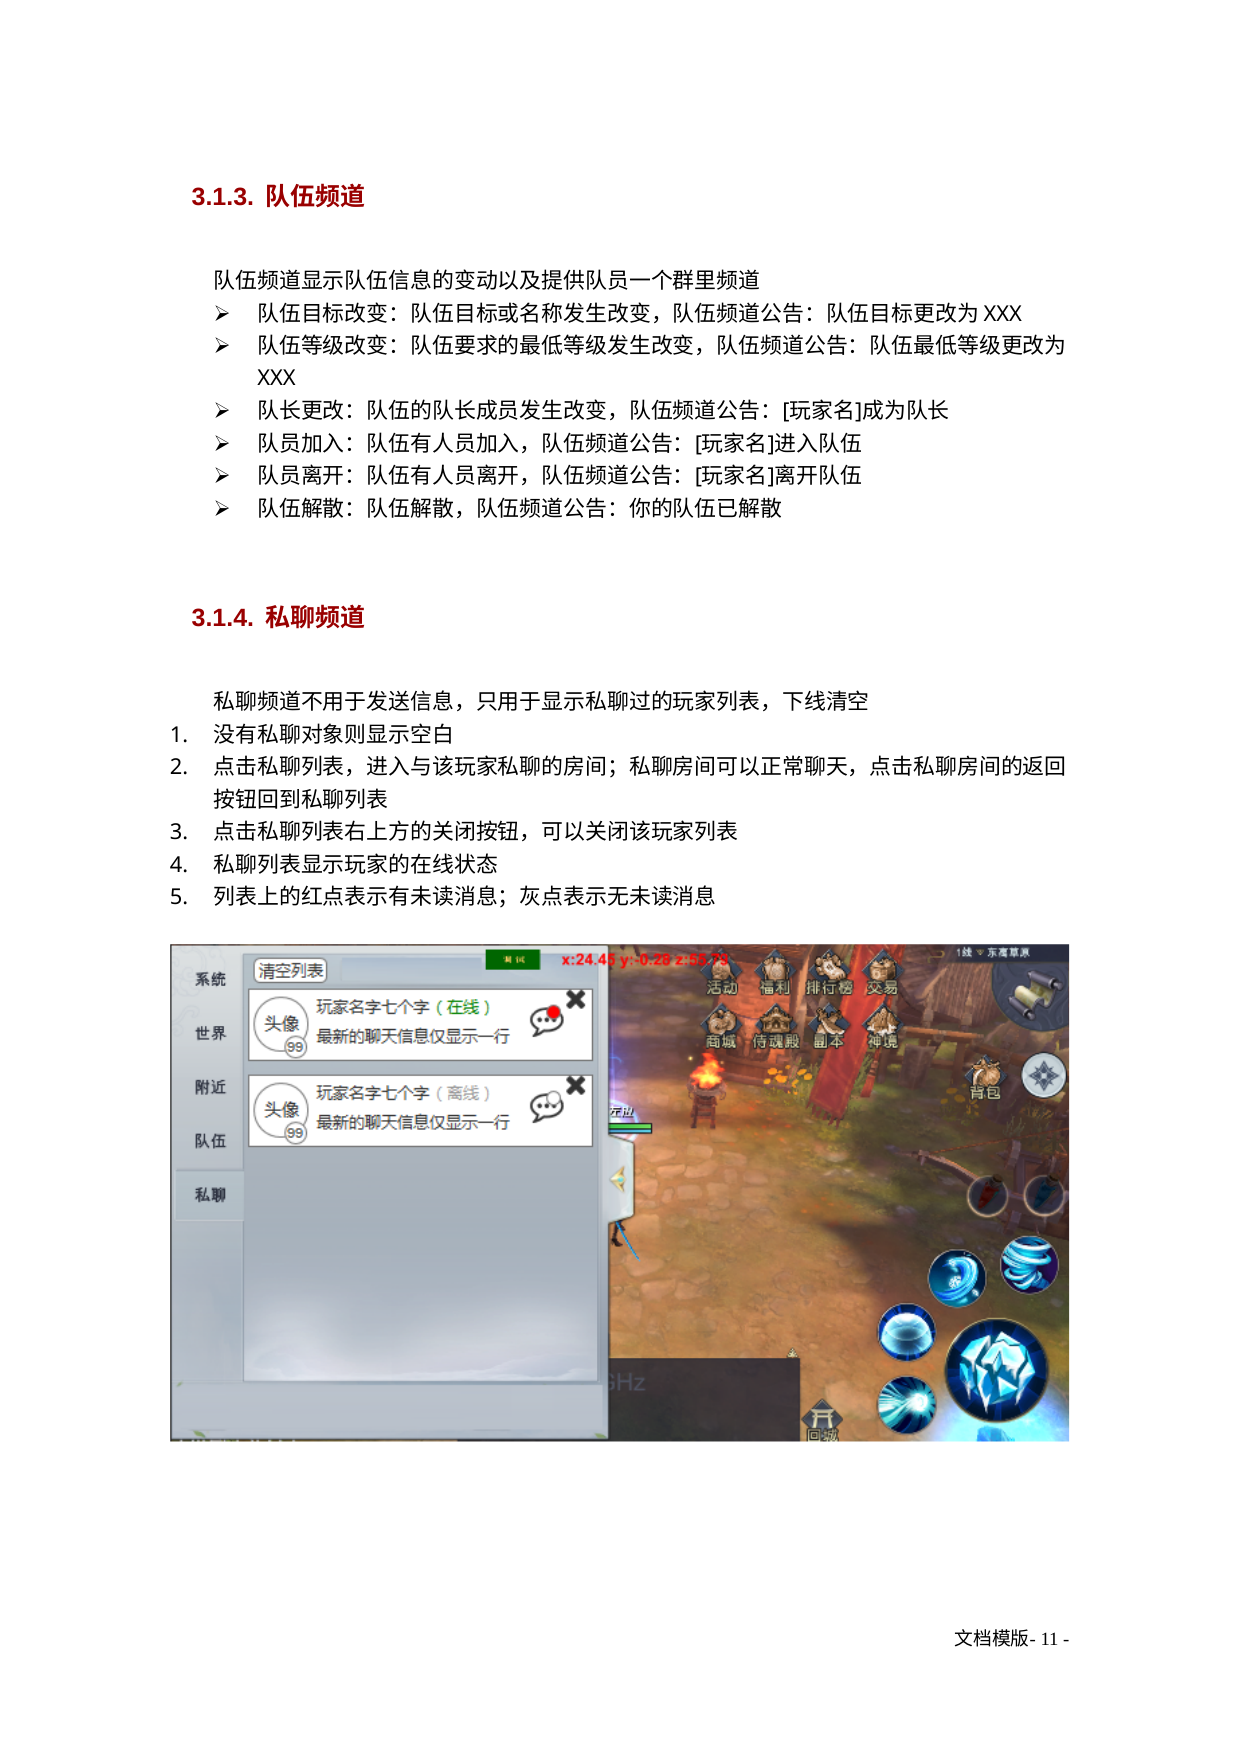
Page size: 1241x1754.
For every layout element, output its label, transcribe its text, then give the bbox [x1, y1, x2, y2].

list 点击私聊列表右上方的关闭按钮，可以关闭该玩家列表 [169, 814, 1069, 846]
list 队伍解散：队伍解散，队伍频道公告：你的队伍已解散 [213, 491, 1069, 523]
list 点击私聊列表，进入与该玩家私聊的房间；私聊房间可以正常聊天，点击私聊房间的返回按钮回到私聊列表 [169, 749, 1069, 814]
list 队员离开：队伍有人员离开，队伍频道公告：[玩家名]离开队伍 [213, 458, 1069, 491]
list 队长更改：队伍的队长成员发生改变，队伍频道公告：[玩家名]成为队长 [213, 393, 1069, 426]
list 没有私聊对象则显示空白 [169, 716, 1069, 749]
list 队伍目标改变：队伍目标或名称发生改变，队伍频道公告：队伍目标更改为XXX [213, 296, 1069, 328]
subtitle 队伍频道 [191, 162, 1047, 227]
text 私聊频道不用于发送信息，只用于显示私聊过的玩家列表，下线清空 [191, 684, 1069, 716]
list 队伍等级改变：队伍要求的最低等级发生改变，队伍频道公告：队伍最低等级更改为XXX [213, 328, 1069, 393]
picture [169, 943, 1070, 1443]
subtitle 私聊频道 [191, 583, 1047, 648]
list 列表上的红点表示有未读消息；灰点表示无未读消息 [169, 879, 1069, 911]
text 队伍频道显示队伍信息的变动以及提供队员一个群里频道 [213, 263, 1069, 296]
list 队员加入：队伍有人员加入，队伍频道公告：[玩家名]进入队伍 [213, 426, 1069, 458]
list 私聊列表显示玩家的在线状态 [169, 846, 1069, 879]
